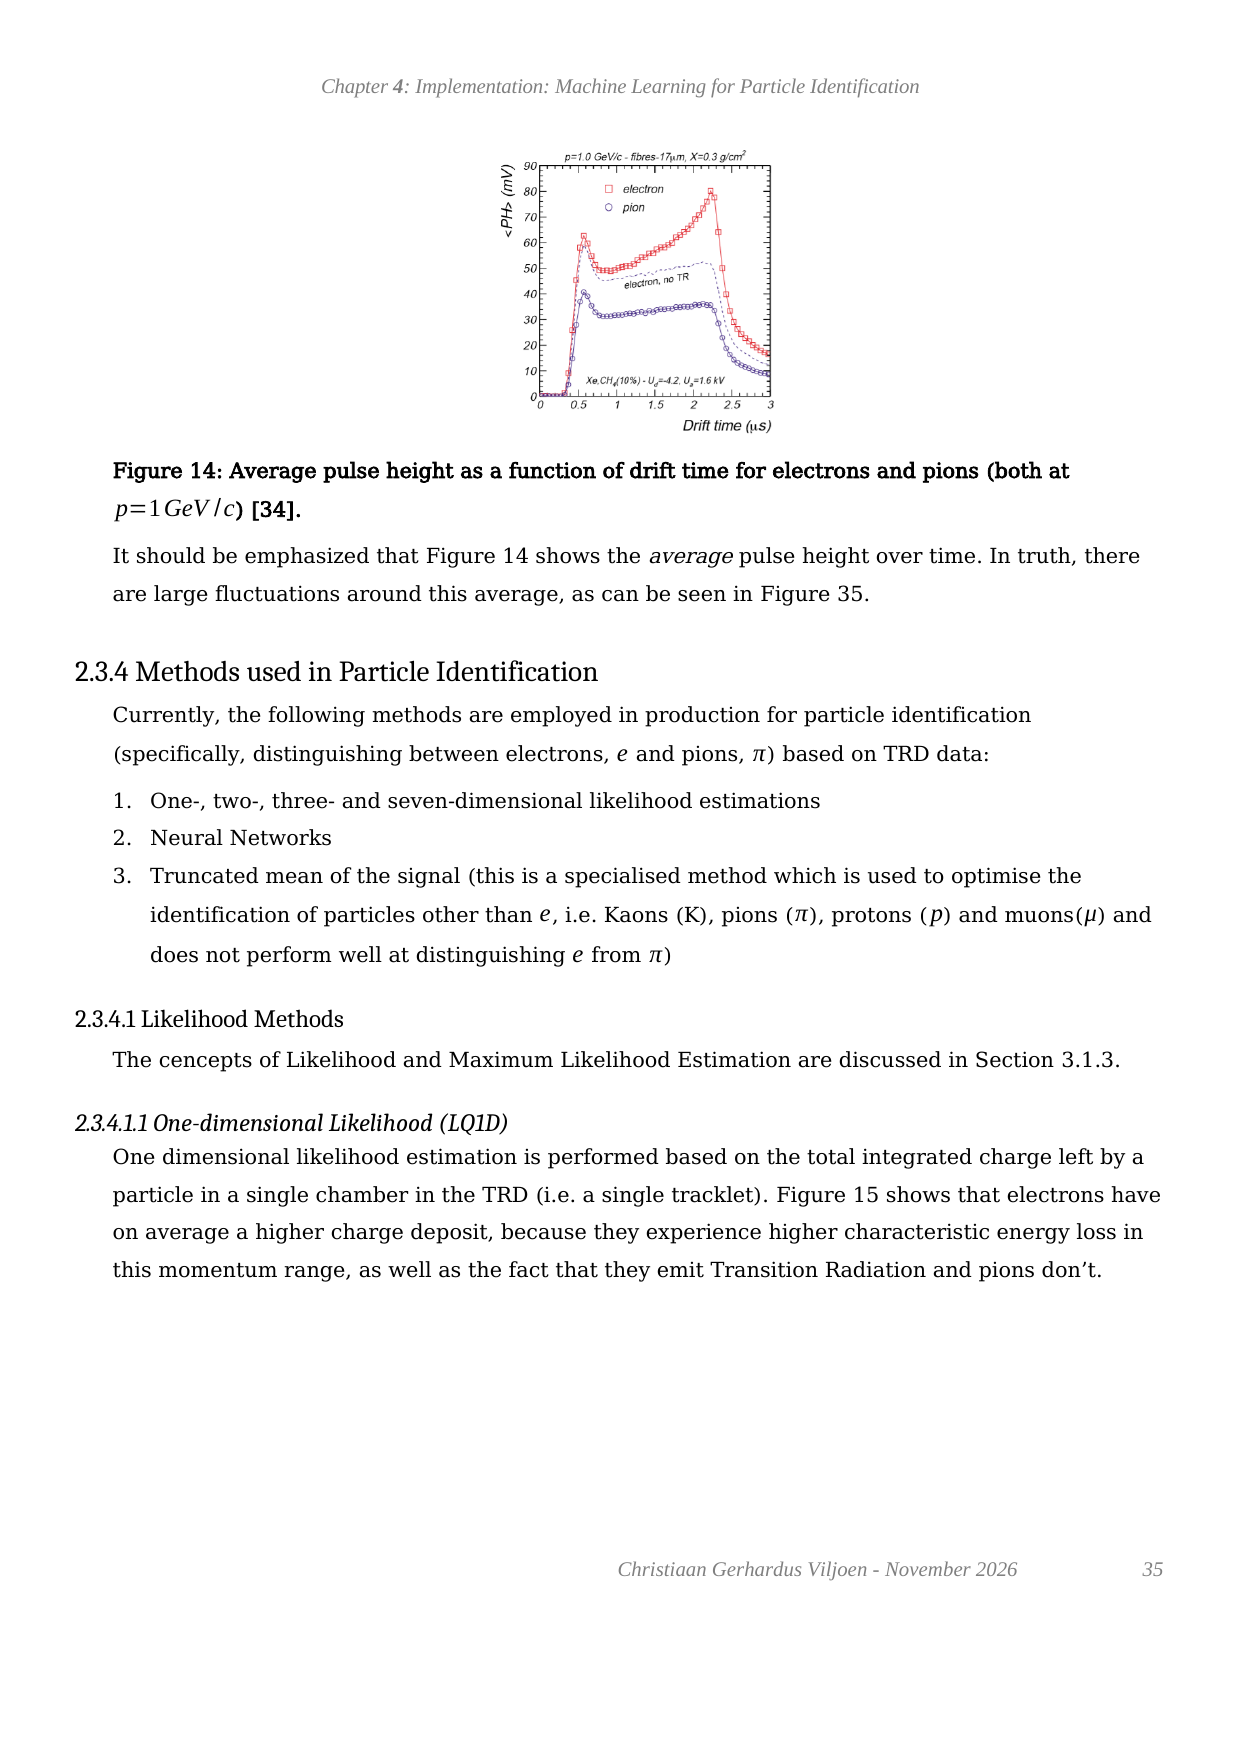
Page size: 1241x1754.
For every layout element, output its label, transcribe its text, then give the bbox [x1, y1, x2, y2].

subtitle Likelihood Methods [75, 1005, 1165, 1034]
subtitle One-dimensional Likelihood (LQ1D) [75, 1109, 1165, 1138]
text Figure 14: Average pulse height as a function of drift time for electrons and pions (both at ). [112, 457, 1165, 522]
subtitle Methods used in Particle Identification [75, 656, 1165, 689]
text One dimensional likelihood estimation is performed based on the total integrated charge left by a particle in a single chamber in the TRD (i.e. a single tracklet). Figure 15 shows that electrons have on average a higher charge deposit, because they experience higher characteristic energy loss in this momentum range, as well as the fact that they emit Transition Radiation and pions don’t. [112, 1144, 1165, 1282]
text It should be emphasized that Figure 14 shows the average pulse height over time. In truth, there are large fluctuations around this average, as can be seen in Figure 36. [112, 543, 1165, 606]
list Truncated mean of the signal (this is a specialised method which is used to optimise the identification of particles other than , i.e. Kaons (K), pions (), protons () and muons() and does not perform well at distinguishing from ) [112, 863, 1165, 968]
list Neural Networks [112, 825, 1165, 850]
text The cencepts of Likelihood and Maximum Likelihood Estimation are discussed in Section 3.1.3. [112, 1047, 1165, 1072]
list One-, two-, three- and seven-dimensional likelihood estimations [112, 788, 1165, 813]
picture [490, 135, 801, 437]
text Currently, the following methods are employed in production for particle identification (specifically, distinguishing between electrons, and pions, ) based on TRD data: [112, 702, 1165, 767]
